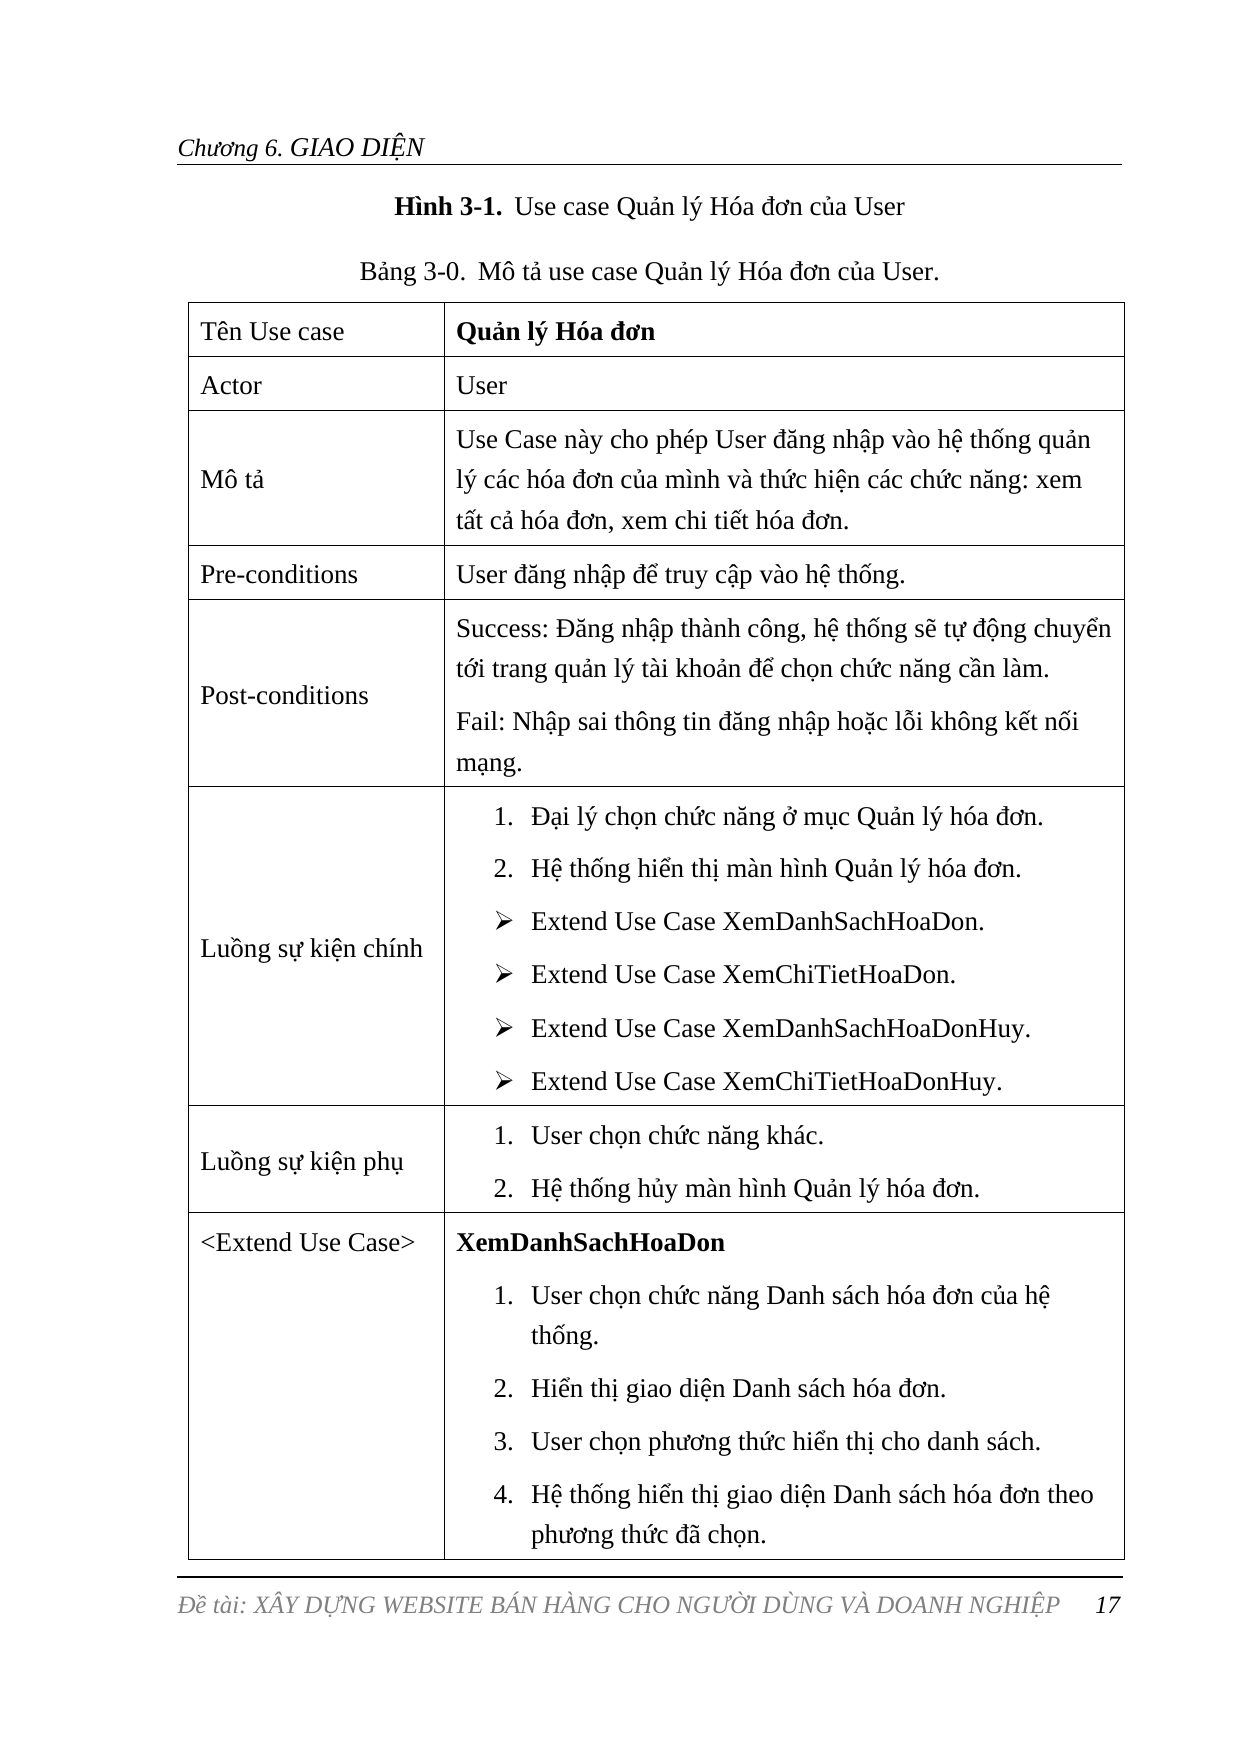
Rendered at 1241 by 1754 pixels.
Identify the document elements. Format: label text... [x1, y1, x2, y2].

table_cell User [445, 357, 1124, 410]
table_cell Success: Đăng nhập thành công, hệ thống sẽ tự động chuyển tới trang quản lý tài khoản để chọn chức năng cần làm. Fail: Nhập sai thông tin đăng nhập hoặc lỗi không kết nối mạng. [445, 600, 1124, 786]
table_cell Luồng sự kiện phụ [189, 1106, 444, 1212]
table_cell <Extend Use Case> [189, 1213, 444, 1559]
subtitle Mô tả use case Quản lý Hóa đơn của User. [177, 255, 1122, 286]
table_cell Use Case này cho phép User đăng nhập vào hệ thống quản lý các hóa đơn của mình và thức hiện các chức năng: xem tất cả hóa đơn, xem chi tiết hóa đơn. [445, 411, 1124, 544]
table_cell Pre-conditions [189, 546, 444, 598]
table_cell User chọn chức năng khác. Hệ thống hủy màn hình Quản lý hóa đơn. [445, 1106, 1124, 1212]
table_header Quản lý Hóa đơn [445, 303, 1124, 356]
table_cell Mô tả [189, 411, 444, 544]
table_cell Actor [189, 357, 444, 410]
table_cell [445, 1213, 1124, 1559]
subtitle Use case Quản lý Hóa đơn của User [177, 190, 1122, 221]
table_cell Đại lý chọn chức năng ở mục Quản lý hóa đơn. Hệ thống hiển thị màn hình Quản lý hóa đơn. Extend Use Case XemDanhSachHoaDon. Extend Use Case XemChiTietHoaDon. Extend Use Case XemDanhSachHoaDonHuy. Extend Use Case XemChiTietHoaDonHuy. [445, 787, 1124, 1105]
table_header Tên Use case [189, 303, 444, 356]
table_cell Post-conditions [189, 600, 444, 786]
table_cell Luồng sự kiện chính [189, 787, 444, 1105]
table_cell User đăng nhập để truy cập vào hệ thống. [445, 546, 1124, 598]
